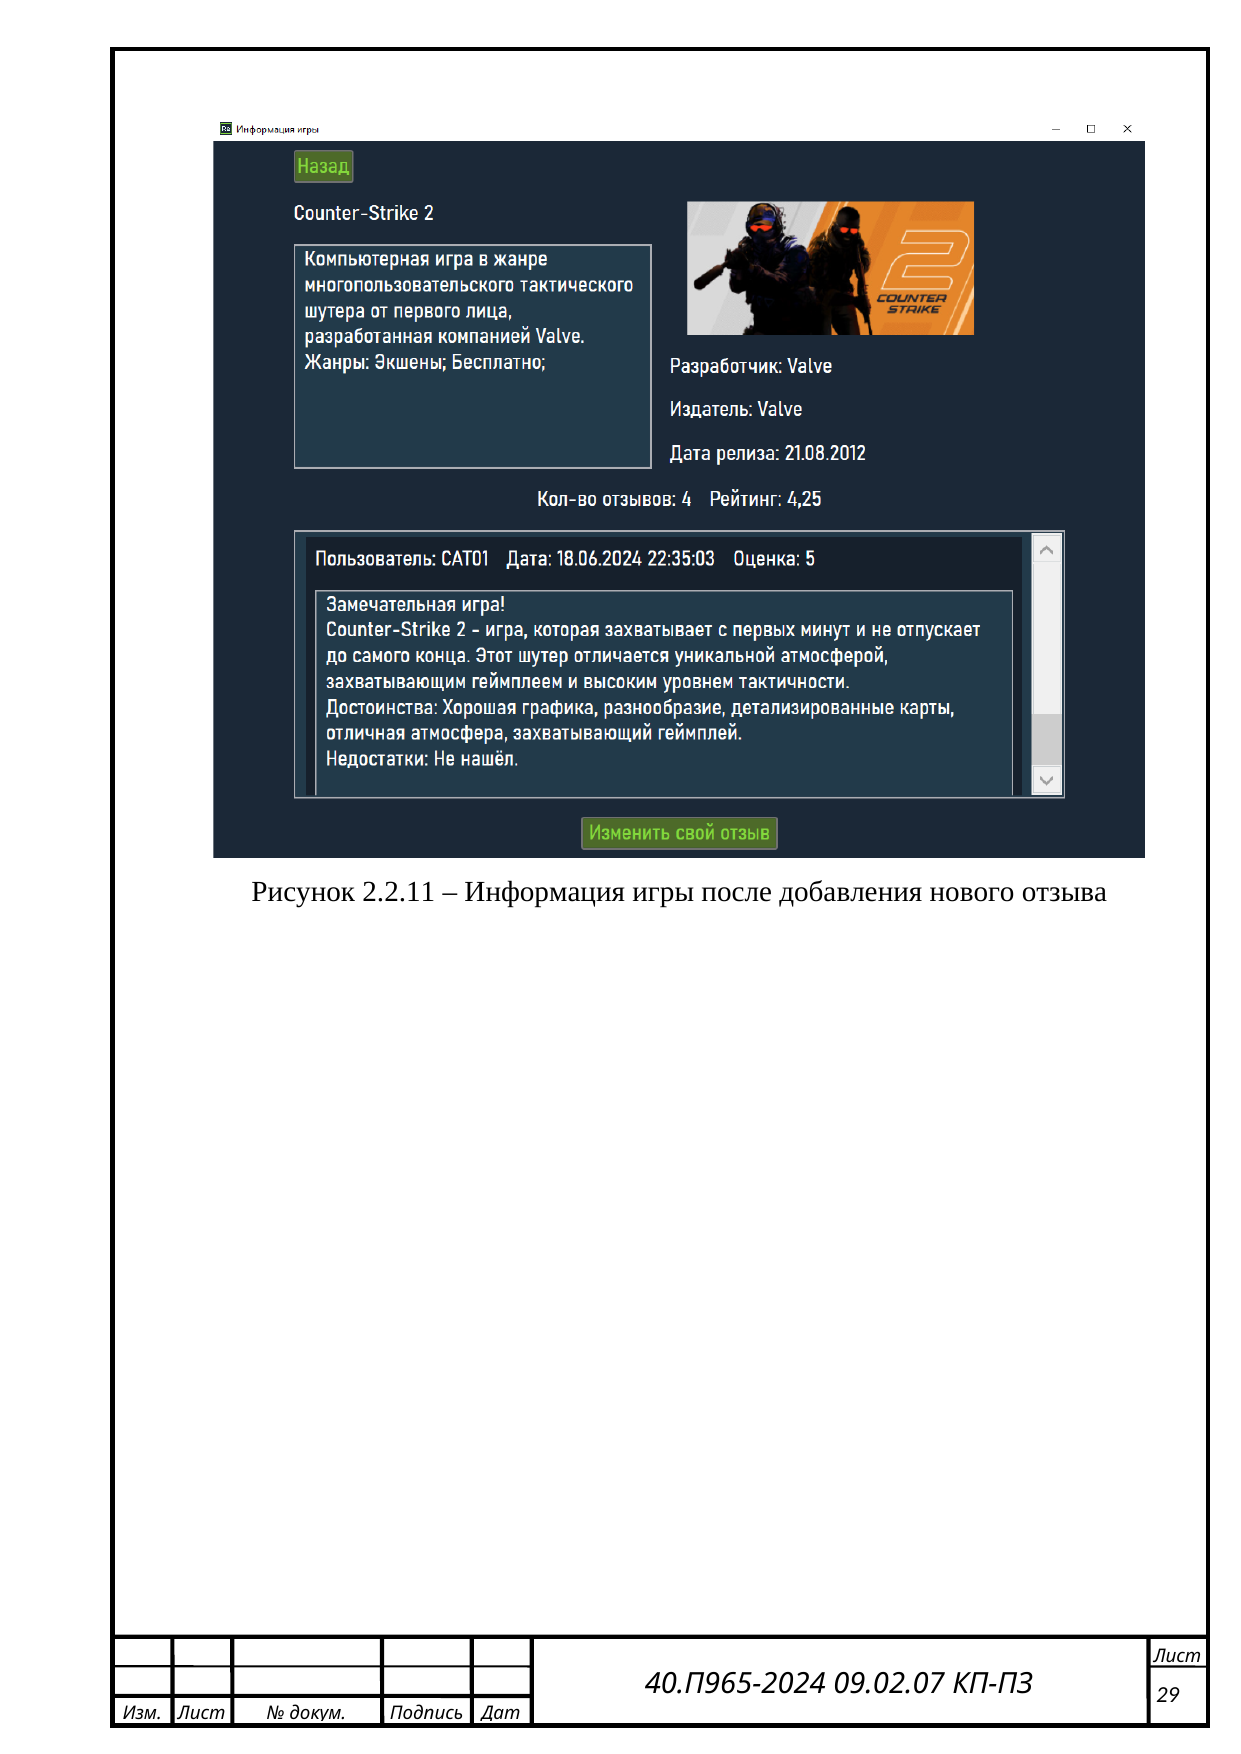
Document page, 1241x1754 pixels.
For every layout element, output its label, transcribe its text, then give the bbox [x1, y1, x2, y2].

picture [213, 118, 1145, 858]
